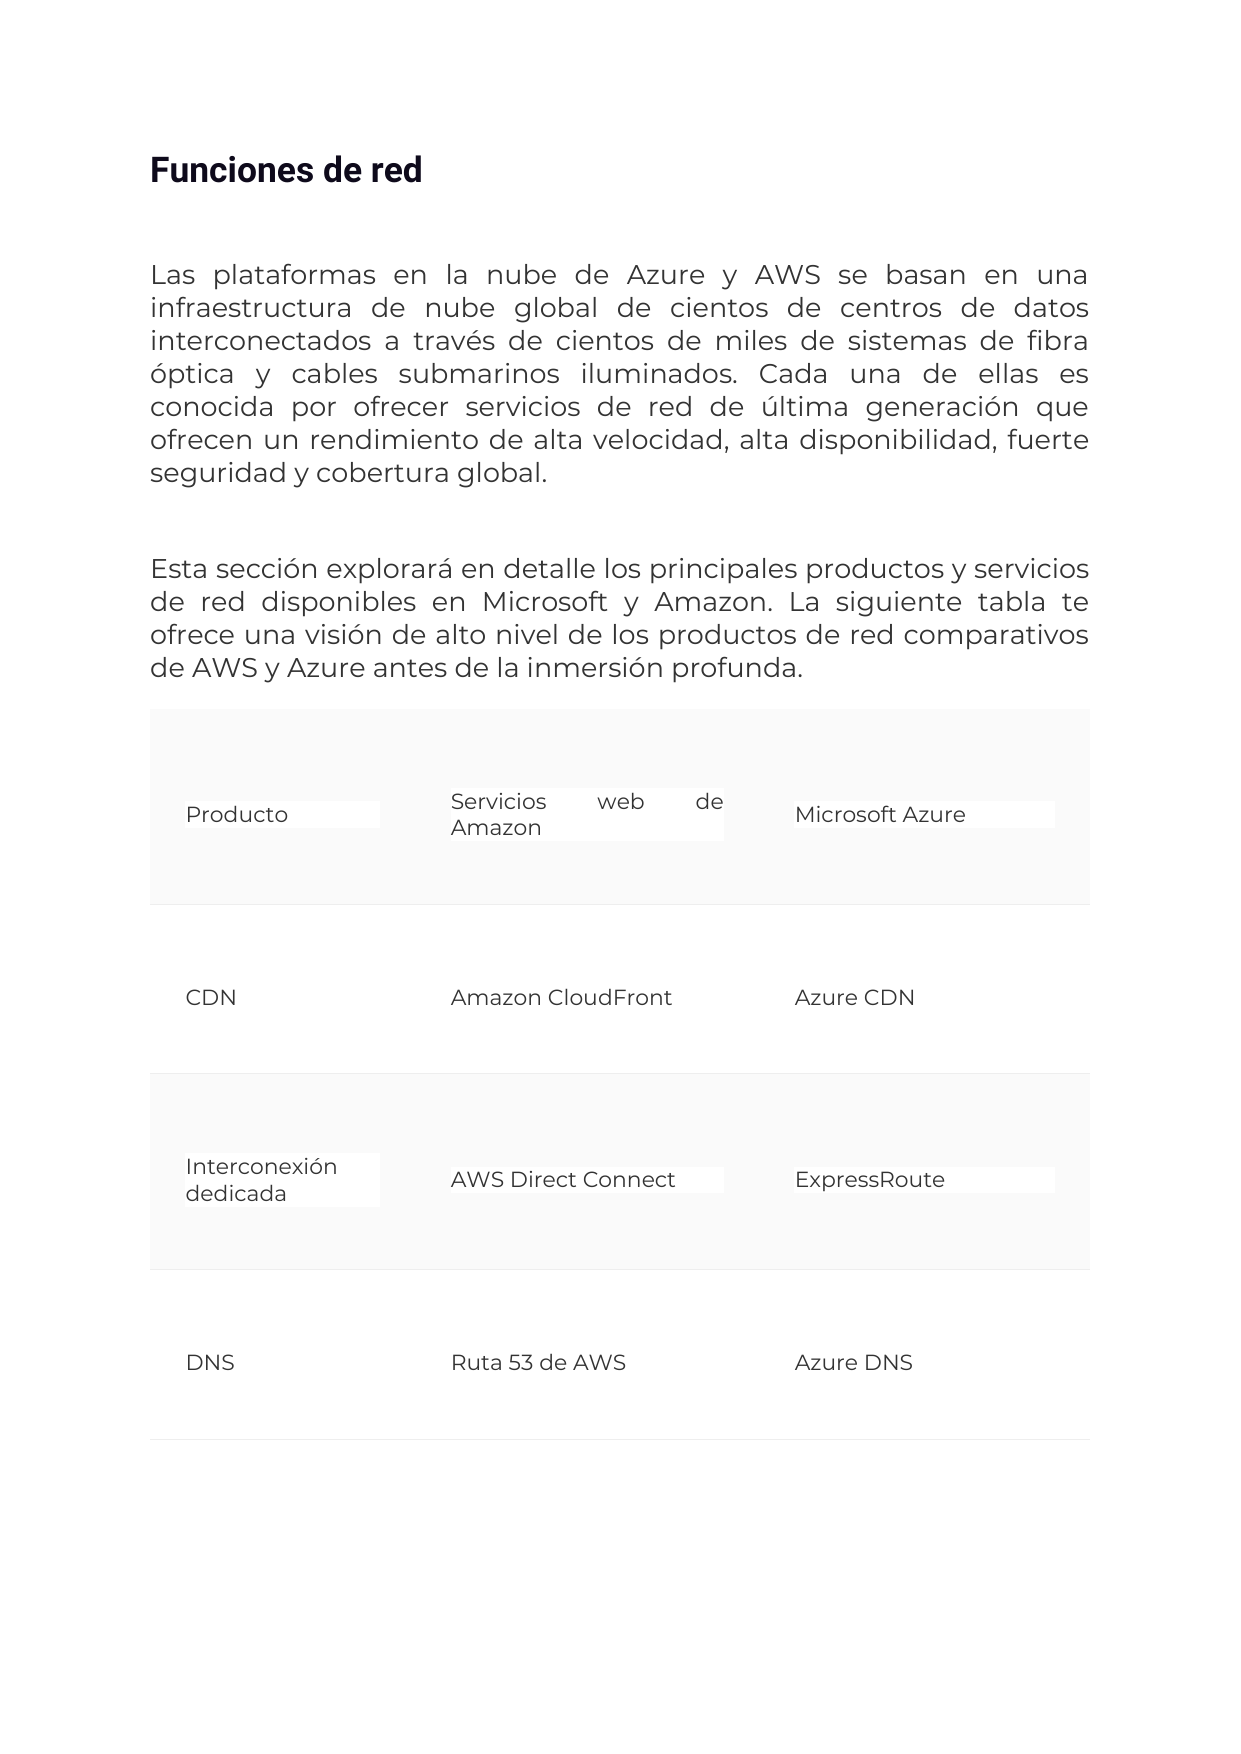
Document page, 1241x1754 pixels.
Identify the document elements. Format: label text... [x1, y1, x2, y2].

table_header Producto [150, 709, 415, 904]
table_cell Amazon CloudFront [415, 905, 759, 1073]
table_cell Azure DNS [759, 1270, 1090, 1439]
table_cell DNS [150, 1270, 415, 1439]
text Las plataformas en la nube de Azure y AWS se basan en una infraestructura de nube global de cientos de centros de datos interconectados a través de cientos de miles de sistemas de fibra óptica y cables submarinos iluminados. Cada una de ellas es conocida por ofrecer servicios de red de última generación que ofrecen un rendimiento de alta velocidad, alta disponibilidad, fuerte seguridad y cobertura global. [150, 258, 1090, 489]
table_cell Azure CDN [759, 905, 1090, 1073]
text Esta sección explorará en detalle los principales productos y servicios de red disponibles en Microsoft y Amazon. La siguiente tabla te ofrece una visión de alto nivel de los productos de red comparativos de AWS y Azure antes de la inmersión profunda. [150, 552, 1090, 684]
table_cell AWS Direct Connect [415, 1074, 759, 1269]
table_cell Interconexión dedicada [150, 1074, 415, 1269]
subtitle Funciones de red [150, 150, 1090, 192]
table_header Microsoft Azure [759, 709, 1090, 904]
table_cell ExpressRoute [759, 1074, 1090, 1269]
table_header Servicios web de Amazon [415, 709, 759, 904]
table_cell CDN [150, 905, 415, 1073]
table_cell Ruta 53 de AWS [415, 1270, 759, 1439]
